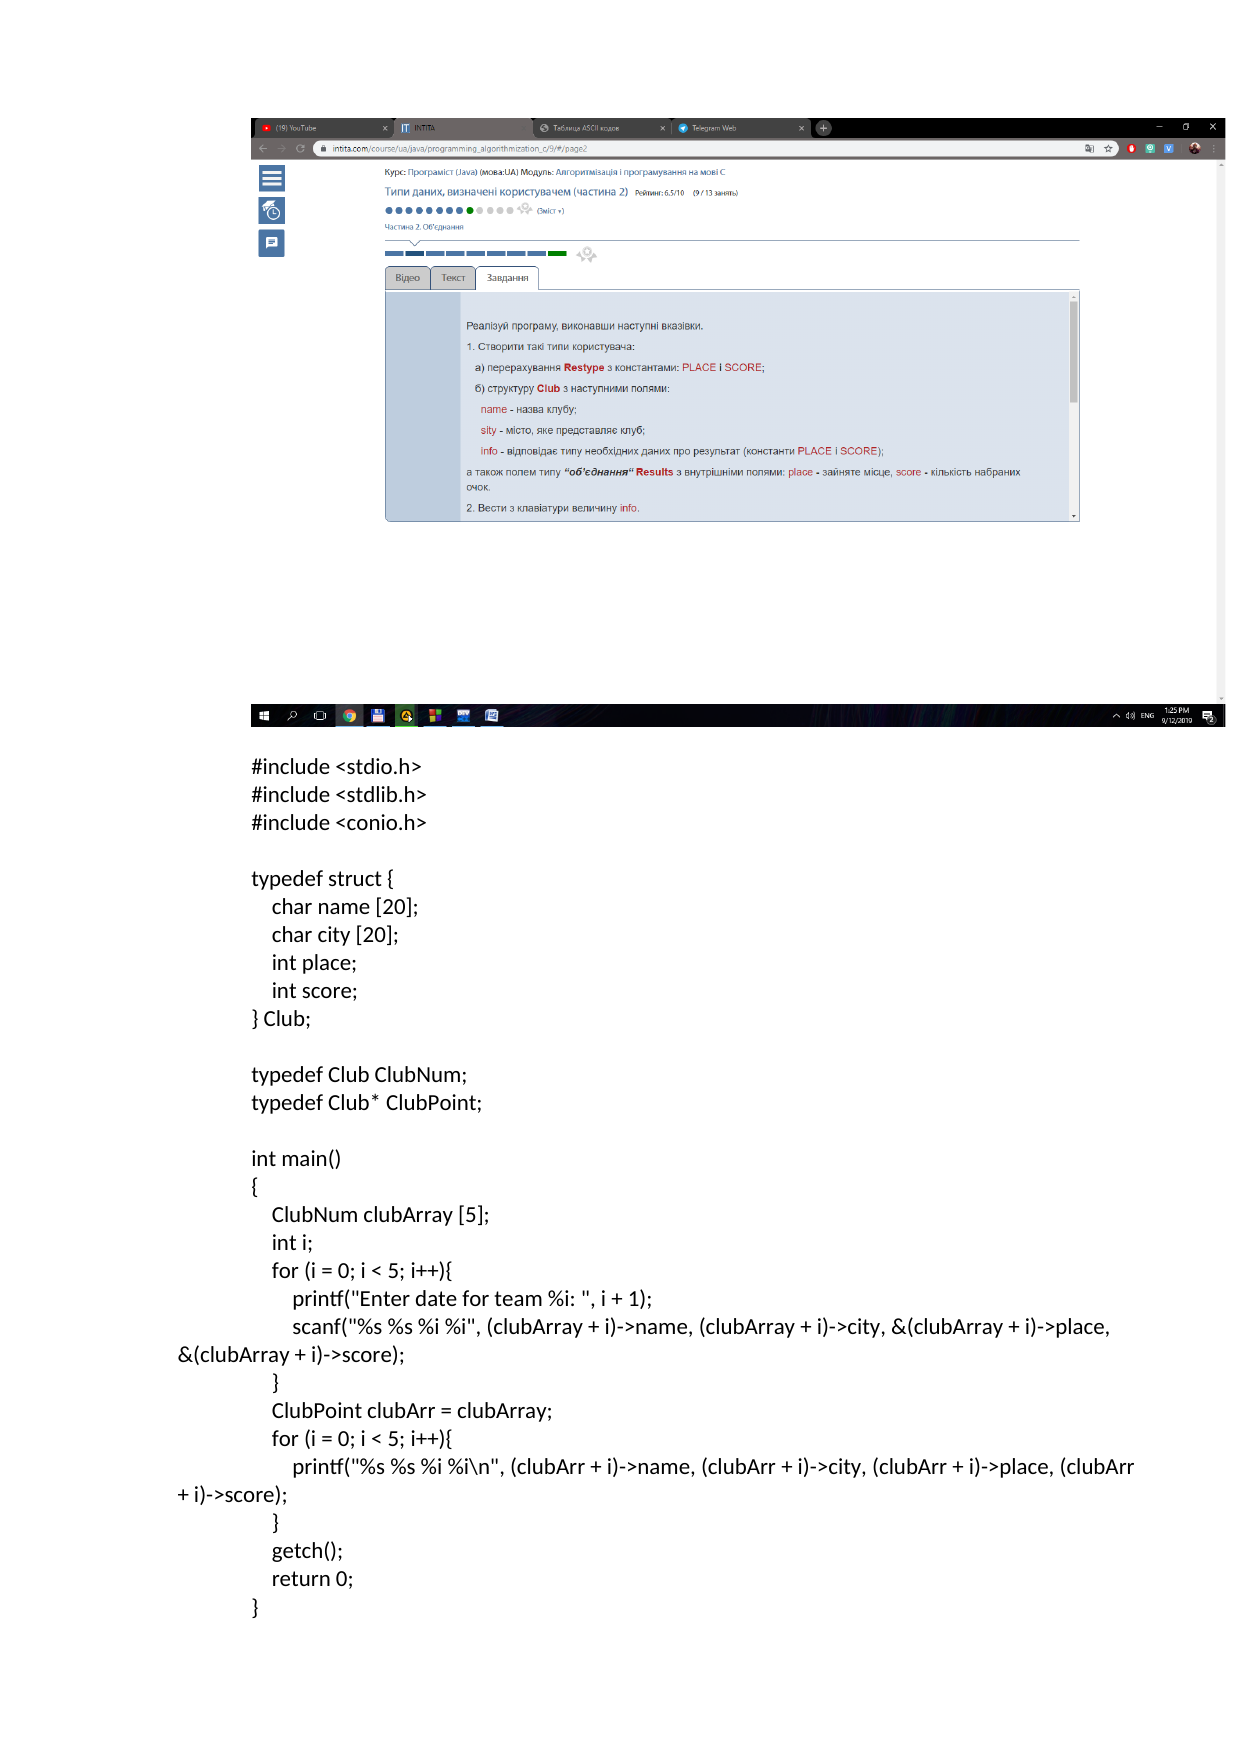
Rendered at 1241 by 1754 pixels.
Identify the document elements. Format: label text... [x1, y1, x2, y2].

text #include <stdio.h> [177, 752, 1152, 780]
picture [251, 118, 1226, 727]
text for (i = 0; i < 5; i++){ [177, 1424, 1152, 1452]
text } Club; [177, 1004, 1152, 1032]
text { [177, 1172, 1152, 1200]
text } [177, 1368, 1152, 1396]
text char name [20]; [177, 892, 1152, 920]
text printf("%s %s %i %i\n", (clubArr + i)->name, (clubArr + i)->city, (clubArr + i)->place, (clubArr + i)->score); [177, 1452, 1152, 1508]
text int i; [177, 1228, 1152, 1256]
text int score; [177, 976, 1152, 1004]
text int main() [177, 1144, 1152, 1172]
text } [177, 1593, 1152, 1621]
text typedef Club* ClubPoint; [177, 1088, 1152, 1116]
text return 0; [177, 1564, 1152, 1593]
text ClubNum clubArray [5]; [177, 1200, 1152, 1228]
text } [177, 1508, 1152, 1537]
text scanf("%s %s %i %i", (clubArray + i)->name, (clubArray + i)->city, &(clubArray + i)->place, &(clubArray + i)->score); [177, 1312, 1152, 1368]
text printf("Enter date for team %i: ", i + 1); [177, 1284, 1152, 1312]
text typedef struct { [177, 864, 1152, 892]
text getch(); [177, 1537, 1152, 1564]
text for (i = 0; i < 5; i++){ [177, 1256, 1152, 1284]
text #include <stdlib.h> [177, 780, 1152, 808]
text ClubPoint clubArr = clubArray; [177, 1396, 1152, 1424]
text char city [20]; [177, 920, 1152, 948]
text #include <conio.h> [177, 808, 1152, 836]
text int place; [177, 948, 1152, 976]
text typedef Club ClubNum; [177, 1060, 1152, 1088]
